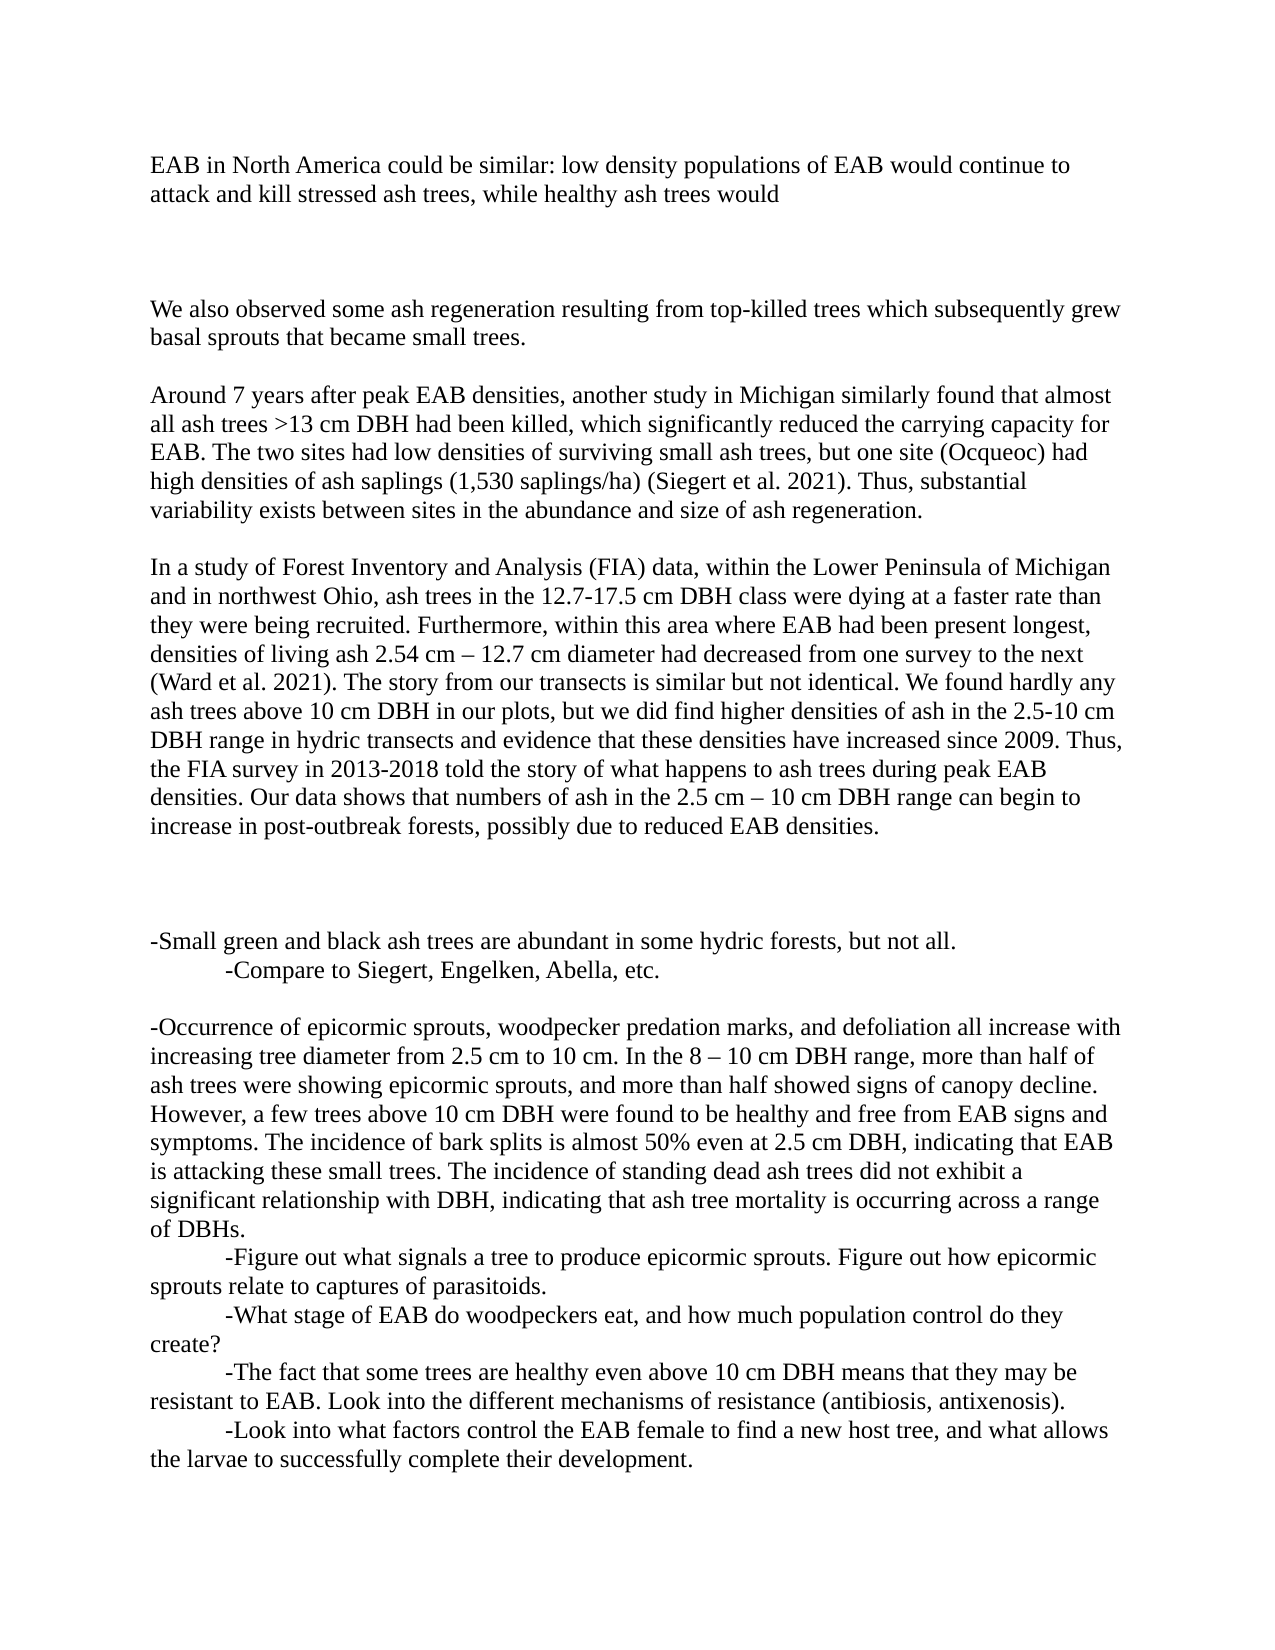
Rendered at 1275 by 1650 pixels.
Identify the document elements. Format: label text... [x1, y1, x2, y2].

text Around 7 years after peak EAB densities, another study in Michigan similarly found that almost all ash trees >13 cm DBH had been killed, which significantly reduced the carrying capacity for EAB. The two sites had low densities of surviving small ash trees, but one site (Ocqueoc) had high densities of ash saplings (1,530 saplings/ha) (Siegert et al. 2021). Thus, substantial variability exists between sites in the abundance and size of ash regeneration. [150, 380, 1125, 524]
text -Look into what factors control the EAB female to find a new host tree, and what allows the larvae to successfully complete their development. [150, 1415, 1125, 1472]
text -What stage of EAB do woodpeckers eat, and how much population control do they create? [150, 1300, 1125, 1357]
text -Figure out what signals a tree to produce epicormic sprouts. Figure out how epicormic sprouts relate to captures of parasitoids. [150, 1242, 1125, 1300]
text -Small green and black ash trees are abundant in some hydric forests, but not all. [150, 926, 1125, 955]
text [150, 150, 1125, 207]
text In a study of Forest Inventory and Analysis (FIA) data, within the Lower Peninsula of Michigan and in northwest Ohio, ash trees in the 12.7-17.5 cm DBH class were dying at a faster rate than they were being recruited. Furthermore, within this area where EAB had been present longest, densities of living ash 2.54 cm – 12.7 cm diameter had decreased from one survey to the next (Ward et al. 2021). The story from our transects is similar but not identical. We found hardly any ash trees above 10 cm DBH in our plots, but we did find higher densities of ash in the 2.5-10 cm DBH range in hydric transects and evidence that these densities have increased since 2009. Thus, the FIA survey in 2013-2018 told the story of what happens to ash trees during peak EAB densities. Our data shows that numbers of ash in the 2.5 cm – 10 cm DBH range can begin to increase in post-outbreak forests, possibly due to reduced EAB densities. [150, 552, 1125, 840]
text -Occurrence of epicormic sprouts, woodpecker predation marks, and defoliation all increase with increasing tree diameter from 2.5 cm to 10 cm. In the 8 – 10 cm DBH range, more than half of ash trees were showing epicormic sprouts, and more than half showed signs of canopy decline. However, a few trees above 10 cm DBH were found to be healthy and free from EAB signs and symptoms. The incidence of bark splits is almost 50% even at 2.5 cm DBH, indicating that EAB is attacking these small trees. The incidence of standing dead ash trees did not exhibit a significant relationship with DBH, indicating that ash tree mortality is occurring across a range of DBHs. [150, 1012, 1125, 1242]
text We also observed some ash regeneration resulting from top-killed trees which subsequently grew basal sprouts that became small trees. [150, 294, 1125, 351]
text -Compare to Siegert, Engelken, Abella, etc. [150, 955, 1125, 984]
text -The fact that some trees are healthy even above 10 cm DBH means that they may be resistant to EAB. Look into the different mechanisms of resistance (antibiosis, antixenosis). [150, 1357, 1125, 1415]
